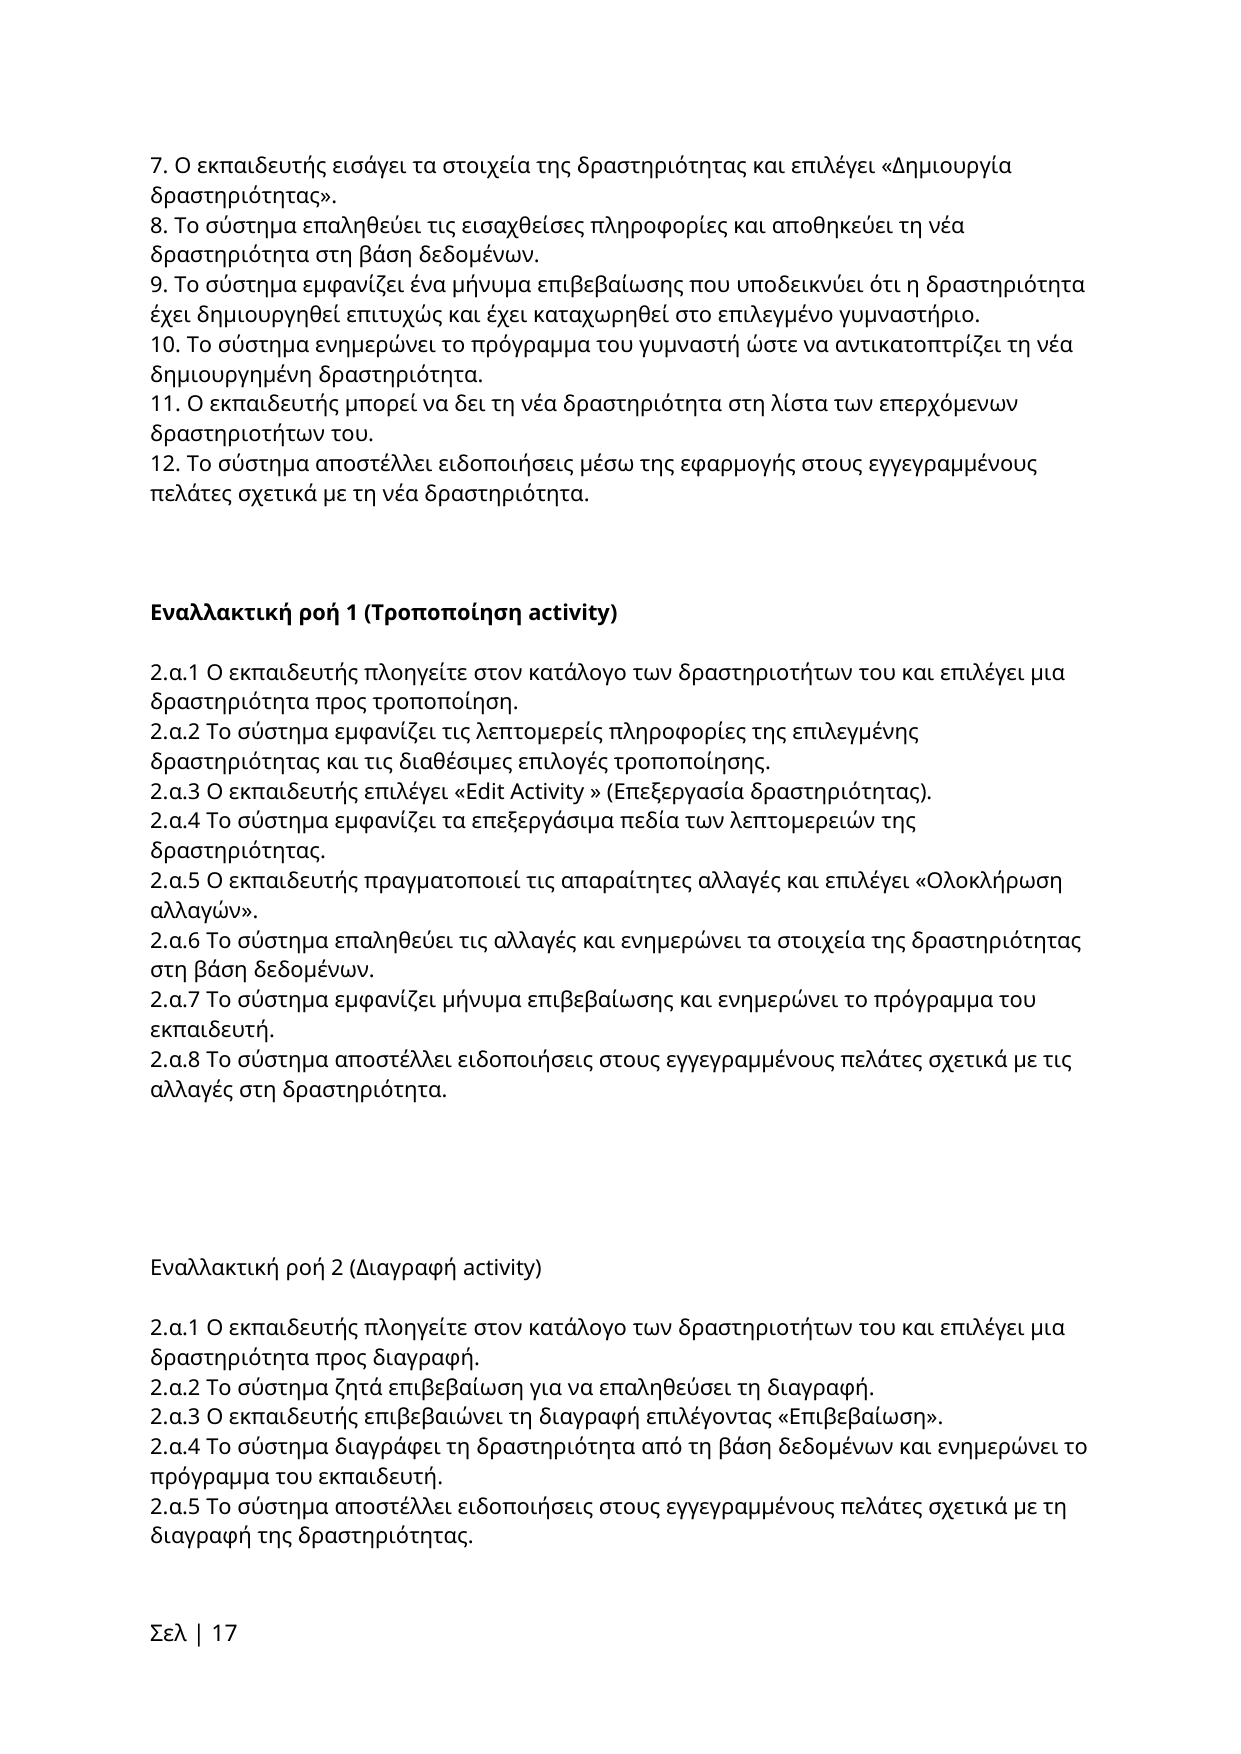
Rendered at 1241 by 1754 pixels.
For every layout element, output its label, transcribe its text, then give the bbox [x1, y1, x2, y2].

text 7. Ο εκπαιδευτής εισάγει τα στοιχεία της δραστηριότητας και επιλέγει «Δημιουργία δραστηριότητας». [150, 150, 1090, 209]
text 2.α.4 Το σύστημα διαγράφει τη δραστηριότητα από τη βάση δεδομένων και ενημερώνει το πρόγραμμα του εκπαιδευτή. [150, 1431, 1090, 1491]
text 2.α.5 Ο εκπαιδευτής πραγματοποιεί τις απαραίτητες αλλαγές και επιλέγει «Ολοκλήρωση αλλαγών». [150, 865, 1090, 924]
text 8. Το σύστημα επαληθεύει τις εισαχθείσες πληροφορίες και αποθηκεύει τη νέα δραστηριότητα στη βάση δεδομένων. [150, 209, 1090, 269]
text 2.α.7 Το σύστημα εμφανίζει μήνυμα επιβεβαίωσης και ενημερώνει το πρόγραμμα του εκπαιδευτή. [150, 984, 1090, 1044]
text Εναλλακτική ροή 2 (Διαγραφή activity) [150, 1252, 1090, 1282]
text 2.α.6 Το σύστημα επαληθεύει τις αλλαγές και ενημερώνει τα στοιχεία της δραστηριότητας στη βάση δεδομένων. [150, 924, 1090, 984]
text 2.α.2 Το σύστημα ζητά επιβεβαίωση για να επαληθεύσει τη διαγραφή. [150, 1371, 1090, 1401]
text 10. Το σύστημα ενημερώνει το πρόγραμμα του γυμναστή ώστε να αντικατοπτρίζει τη νέα δημιουργημένη δραστηριότητα. [150, 329, 1090, 388]
text 2.α.3 Ο εκπαιδευτής επιλέγει «Edit Activity » (Επεξεργασία δραστηριότητας). [150, 776, 1090, 805]
text 9. Το σύστημα εμφανίζει ένα μήνυμα επιβεβαίωσης που υποδεικνύει ότι η δραστηριότητα έχει δημιουργηθεί επιτυχώς και έχει καταχωρηθεί στο επιλεγμένο γυμναστήριο. [150, 269, 1090, 329]
text 2.α.2 Το σύστημα εμφανίζει τις λεπτομερείς πληροφορίες της επιλεγμένης δραστηριότητας και τις διαθέσιμες επιλογές τροποποίησης. [150, 716, 1090, 776]
text 2.α.3 Ο εκπαιδευτής επιβεβαιώνει τη διαγραφή επιλέγοντας «Επιβεβαίωση». [150, 1401, 1090, 1431]
text 11. Ο εκπαιδευτής μπορεί να δει τη νέα δραστηριότητα στη λίστα των επερχόμενων δραστηριοτήτων του. [150, 388, 1090, 448]
text Εναλλακτική ροή 1 (Τροποποίηση activity) [150, 597, 1090, 627]
text 2.α.1 Ο εκπαιδευτής πλοηγείτε στον κατάλογο των δραστηριοτήτων του και επιλέγει μια δραστηριότητα προς τροποποίηση. [150, 656, 1090, 716]
text 2.α.4 Το σύστημα εμφανίζει τα επεξεργάσιμα πεδία των λεπτομερειών της δραστηριότητας. [150, 805, 1090, 865]
text 2.α.5 Το σύστημα αποστέλλει ειδοποιήσεις στους εγγεγραμμένους πελάτες σχετικά με τη διαγραφή της δραστηριότητας. [150, 1491, 1090, 1550]
text 2.α.1 Ο εκπαιδευτής πλοηγείτε στον κατάλογο των δραστηριοτήτων του και επιλέγει μια δραστηριότητα προς διαγραφή. [150, 1312, 1090, 1371]
text 2.α.8 Το σύστημα αποστέλλει ειδοποιήσεις στους εγγεγραμμένους πελάτες σχετικά με τις αλλαγές στη δραστηριότητα. [150, 1044, 1090, 1103]
text 12. Το σύστημα αποστέλλει ειδοποιήσεις μέσω της εφαρμογής στους εγγεγραμμένους πελάτες σχετικά με τη νέα δραστηριότητα. [150, 448, 1090, 507]
